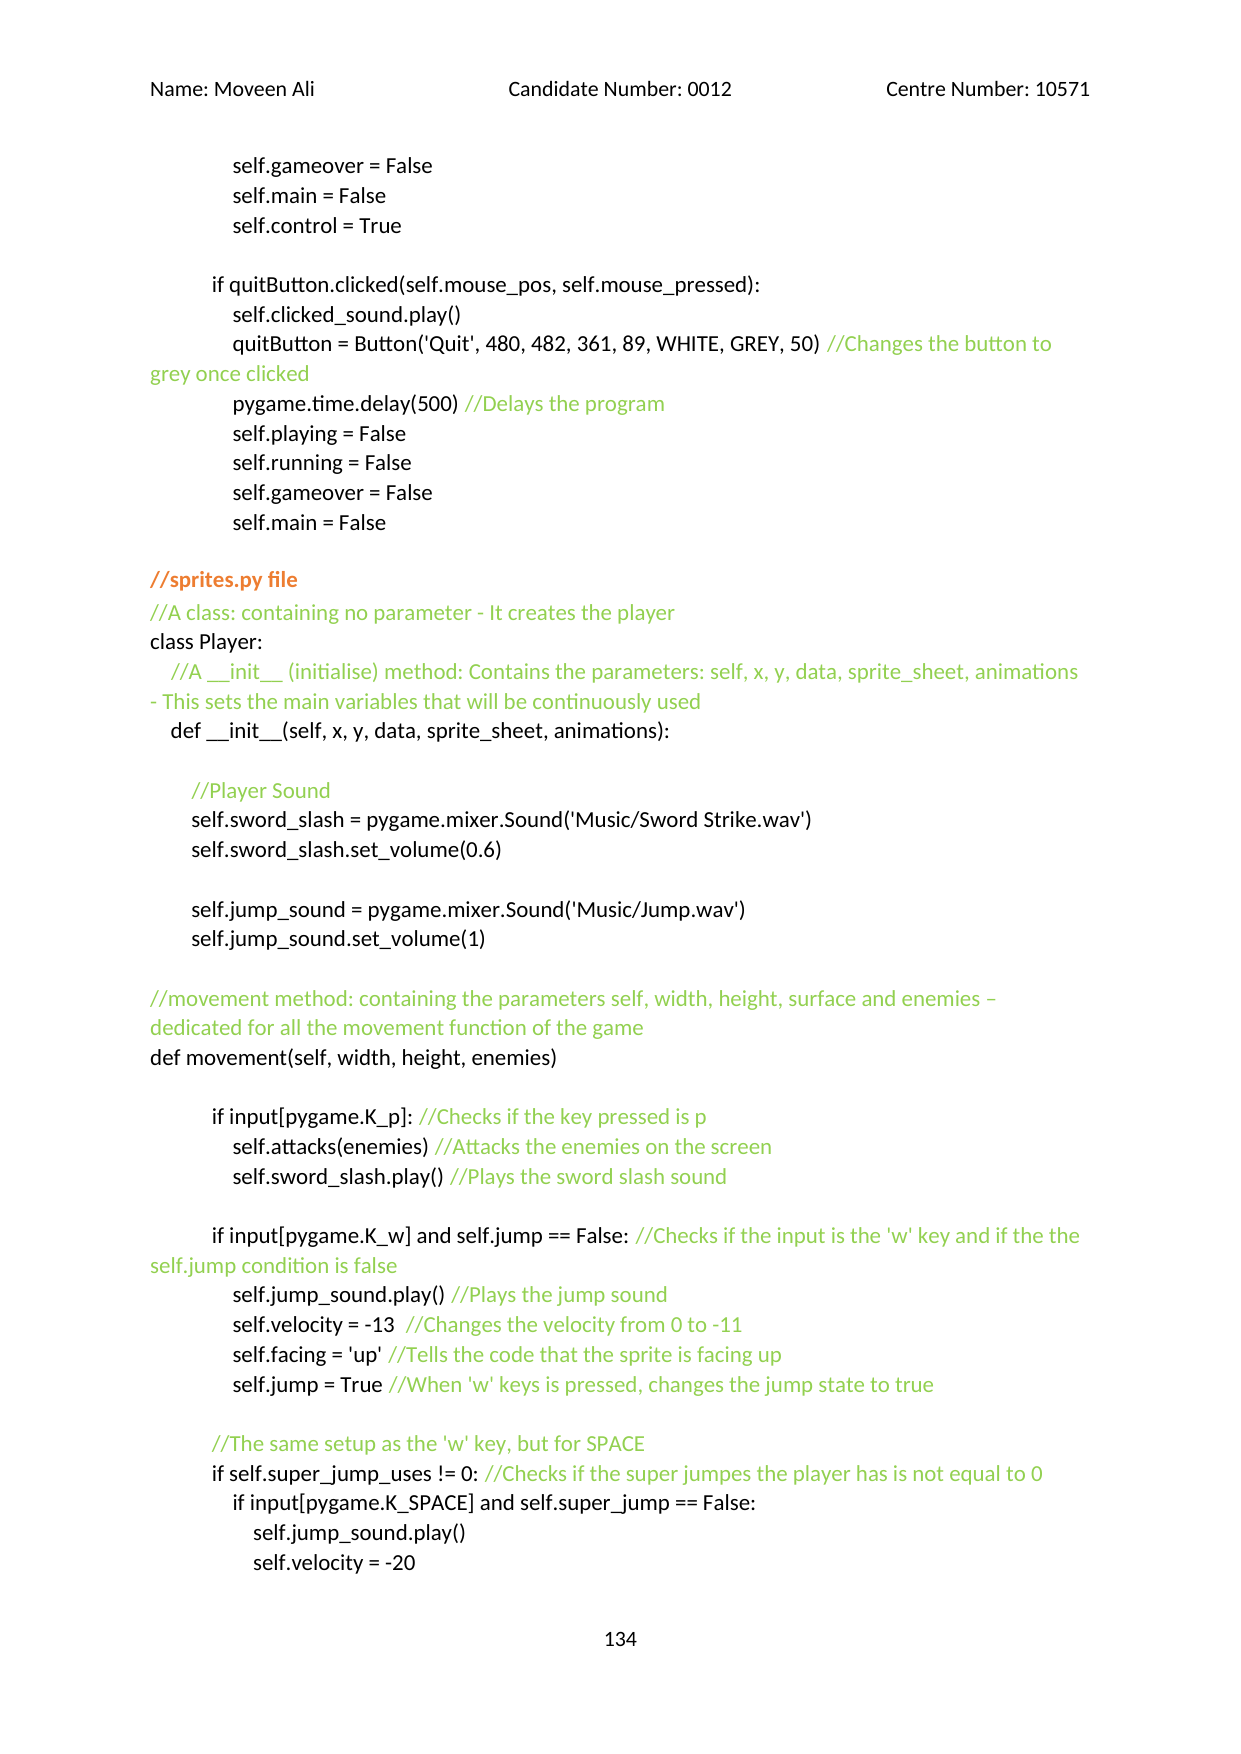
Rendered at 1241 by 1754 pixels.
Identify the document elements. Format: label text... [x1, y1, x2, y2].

text self.main = False [150, 180, 1090, 209]
text self.jump_sound.play() //Plays the jump sound [150, 1279, 1090, 1309]
text def movement(self, width, height, enemies) [150, 1042, 1090, 1101]
text self.attacks(enemies) //Attacks the enemies on the screen [150, 1131, 1090, 1160]
text self.jump = True //When 'w' keys is pressed, changes the jump state to true [150, 1368, 1090, 1398]
text self.velocity = -13 //Changes the velocity from 0 to -11 [150, 1309, 1090, 1338]
text if input[pygame.K_p]: //Checks if the key pressed is p [150, 1101, 1090, 1131]
text self.sword_slash.play() //Plays the sword slash sound [150, 1160, 1090, 1220]
text quitButton = Button('Quit', 480, 482, 361, 89, WHITE, GREY, 50) //Changes the button to grey once clicked [150, 328, 1090, 387]
text if quitButton.clicked(self.mouse_pos, self.mouse_pressed): [150, 269, 1090, 298]
text self.jump_sound.play() [150, 1517, 1090, 1546]
text self.clicked_sound.play() [150, 298, 1090, 328]
text //movement method: containing the parameters self, width, height, surface and enemies – dedicated for all the movement function of the game [150, 982, 1090, 1042]
text self.main = False [150, 506, 1090, 536]
text if input[pygame.K_w] and self.jump == False: //Checks if the input is the 'w' key and if the the self.jump condition is false [150, 1220, 1090, 1279]
text self.running = False [150, 447, 1090, 477]
text self.facing = 'up' //Tells the code that the sprite is facing up [150, 1338, 1090, 1368]
text self.sword_slash = pygame.mixer.Sound('Music/Sword Strike.wav') [150, 804, 1090, 834]
text self.gameover = False [150, 477, 1090, 506]
text //Player Sound [150, 774, 1090, 804]
text def __init__(self, x, y, data, sprite_sheet, animations): [150, 715, 1090, 774]
text pygame.time.delay(500) //Delays the program [150, 387, 1090, 417]
text self.jump_sound.set_volume(1) [150, 923, 1090, 953]
text self.velocity = -20 [150, 1546, 1090, 1576]
text //A __init__ (initialise) method: Contains the parameters: self, x, y, data, sprite_sheet, animations - This sets the main variables that will be continuously used [150, 656, 1090, 715]
text if self.super_jump_uses != 0: //Checks if the super jumpes the player has is not equal to 0 [150, 1457, 1090, 1487]
text self.gameover = False [150, 150, 1090, 180]
text //sprites.py file [150, 566, 1090, 594]
text if input[pygame.K_SPACE] and self.super_jump == False: [150, 1487, 1090, 1517]
text //A class: containing no parameter - It creates the player [150, 596, 1090, 626]
text self.sword_slash.set_volume(0.6) [150, 834, 1090, 893]
text //The same setup as the 'w' key, but for SPACE [150, 1428, 1090, 1457]
text class Player: [150, 626, 1090, 656]
text self.control = True [150, 209, 1090, 239]
text self.playing = False [150, 417, 1090, 447]
text self.jump_sound = pygame.mixer.Sound('Music/Jump.wav') [150, 893, 1090, 923]
